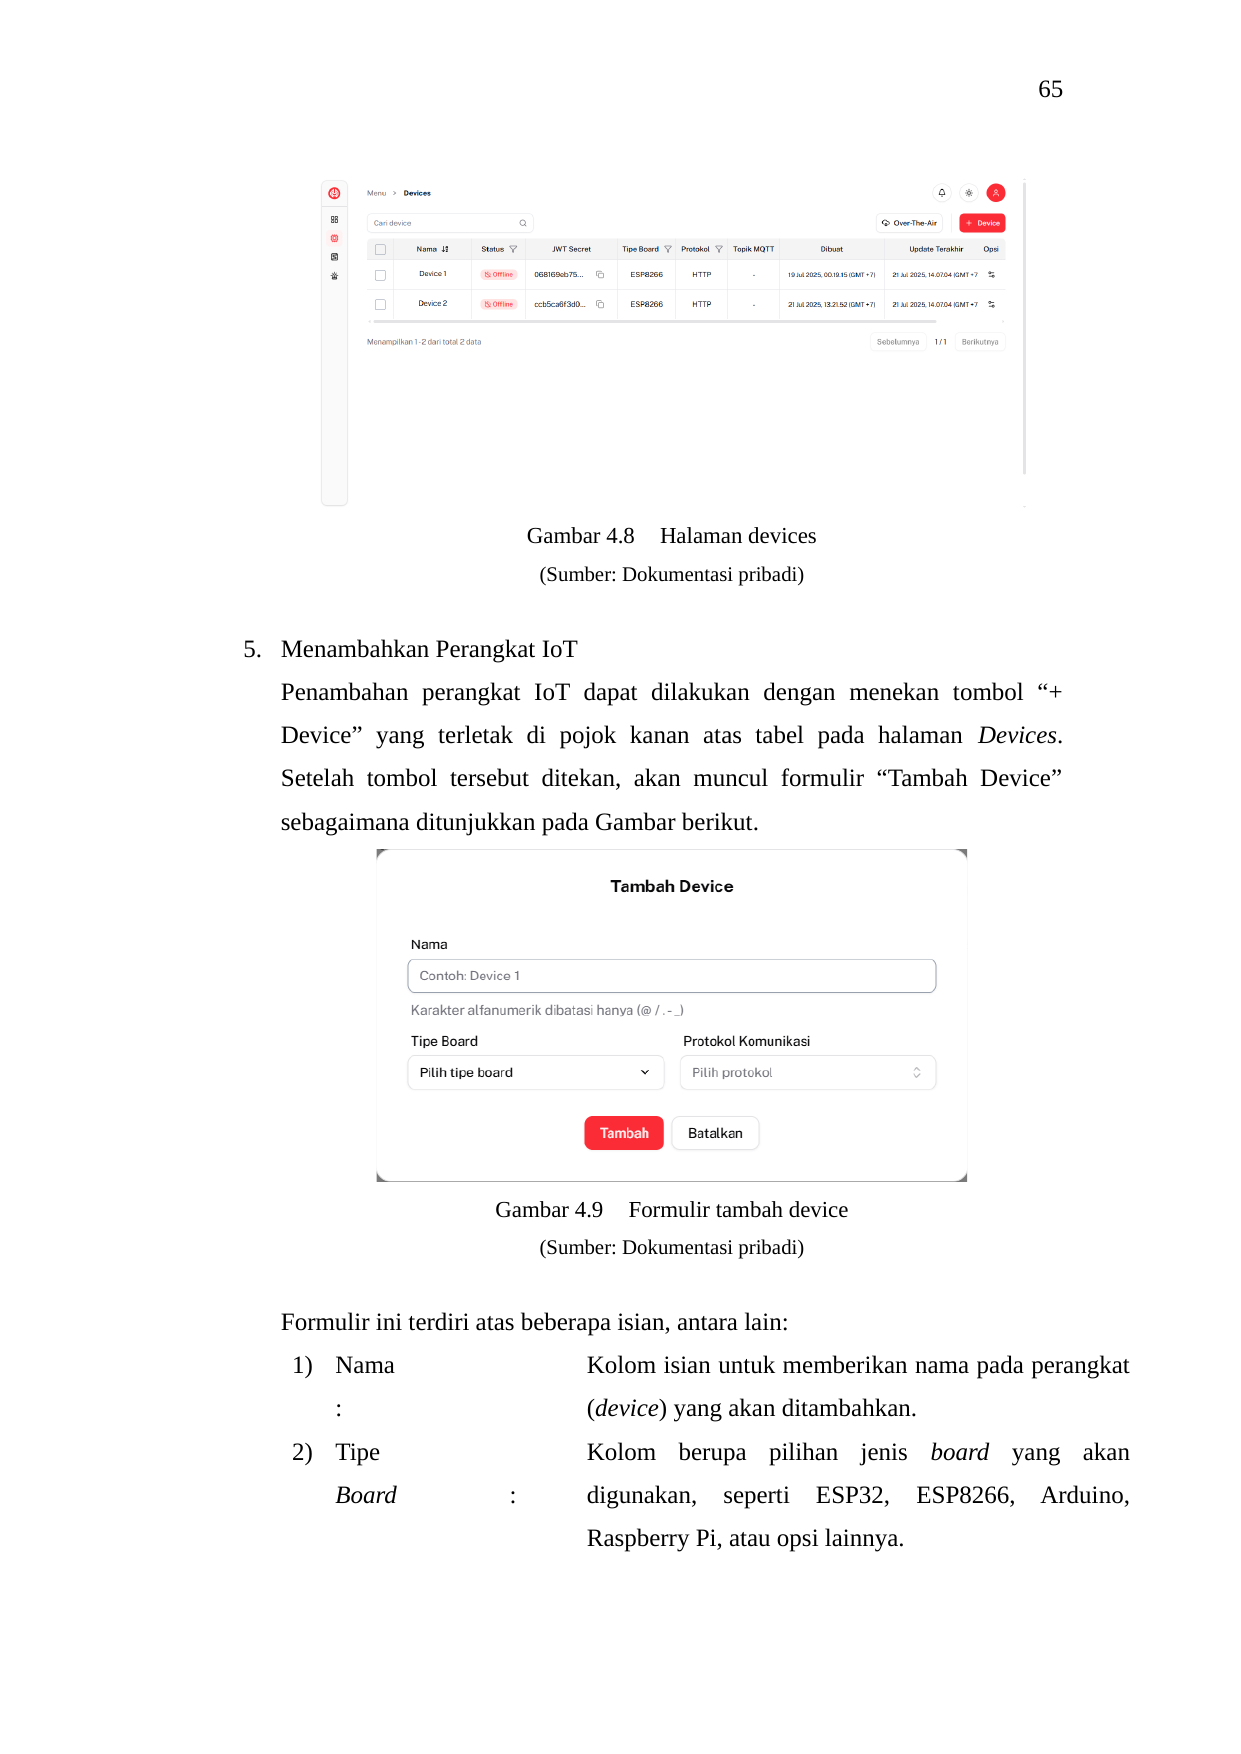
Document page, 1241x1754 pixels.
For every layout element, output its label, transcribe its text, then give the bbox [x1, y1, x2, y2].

text Halaman devices [281, 523, 1063, 549]
list Menambahkan Perangkat IoT [243, 634, 1063, 663]
table_header Nama : [324, 1350, 575, 1437]
picture [317, 177, 1027, 509]
table_header 1) [281, 1350, 324, 1437]
table_cell 2) [281, 1437, 324, 1566]
picture [376, 849, 968, 1182]
list Formulir ini terdiri atas beberapa isian, antara lain: [281, 1307, 1063, 1336]
table_header Kolom isian untuk memberikan nama pada perangkat (device) yang akan ditambahkan. [575, 1350, 1141, 1437]
list (Sumber: Dokumentasi pribadi) [281, 562, 1063, 586]
list (Sumber: Dokumentasi pribadi) [281, 1235, 1063, 1259]
text Formulir tambah device [281, 1196, 1063, 1222]
list Penambahan perangkat IoT dapat dilakukan dengan menekan tombol “+ Device” yang terletak di pojok kanan atas tabel pada halaman Devices. Setelah tombol tersebut ditekan, akan muncul formulir “Tambah Device” sebagaimana ditunjukkan pada Gambar berikut. [281, 677, 1063, 835]
table_cell Kolom berupa pilihan jenis board yang akan digunakan, seperti ESP32, ESP8266, Arduino, Raspberry Pi, atau opsi lainnya. [575, 1437, 1141, 1566]
table_cell Tipe Board : [324, 1437, 575, 1566]
